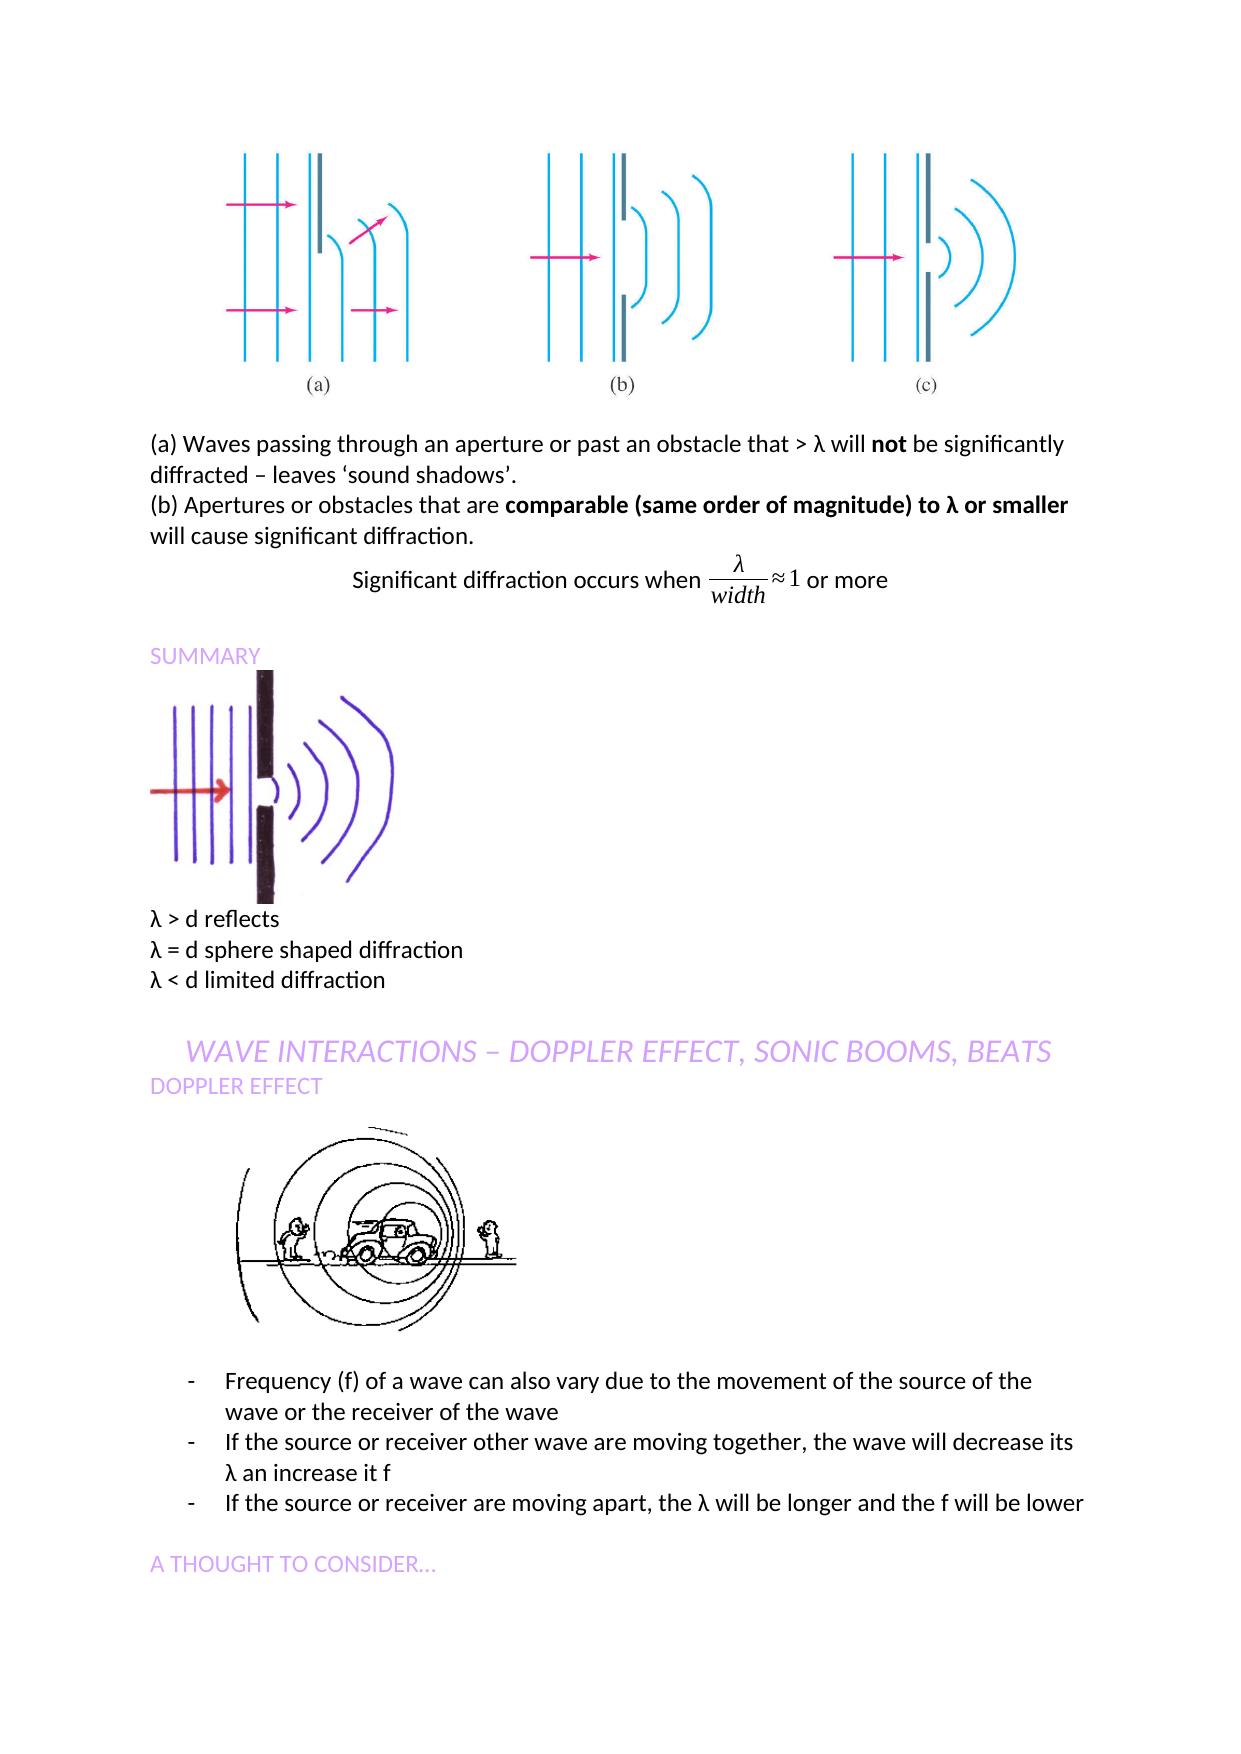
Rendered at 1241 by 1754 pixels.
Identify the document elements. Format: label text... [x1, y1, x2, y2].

text (b) Apertures or obstacles that are comparable (same order of magnitude) to λ or smaller will cause significant diffraction. [150, 489, 1090, 550]
subtitle A THOUGHT TO CONSIDER… [150, 1548, 1090, 1579]
picture [150, 670, 414, 904]
subtitle WAVE INTERACTIONS – DOPPLER EFFECT, SONIC BOOMS, BEATS [150, 1029, 1090, 1070]
picture [222, 150, 1018, 398]
text λ = d sphere shaped diffraction λ < d limited diffraction [150, 934, 1090, 995]
subtitle DOPPLER EFFECT [150, 1070, 1090, 1101]
text (a) Waves passing through an aperture or past an obstacle that > λ will not be significantly diffracted – leaves ‘sound shadows’. [150, 428, 1090, 489]
text Significant diffraction occurs when or more [150, 550, 1090, 609]
list If the source or receiver other wave are moving together, the wave will decrease its λ an increase it f [187, 1426, 1090, 1487]
list Frequency (f) of a wave can also vary due to the movement of the source of the wave or the receiver of the wave [187, 1365, 1090, 1426]
picture [150, 1100, 580, 1366]
subtitle SUMMARY [150, 640, 1090, 670]
list If the source or receiver are moving apart, the λ will be longer and the f will be lower [187, 1487, 1090, 1518]
text λ > d reflects [150, 903, 1090, 934]
